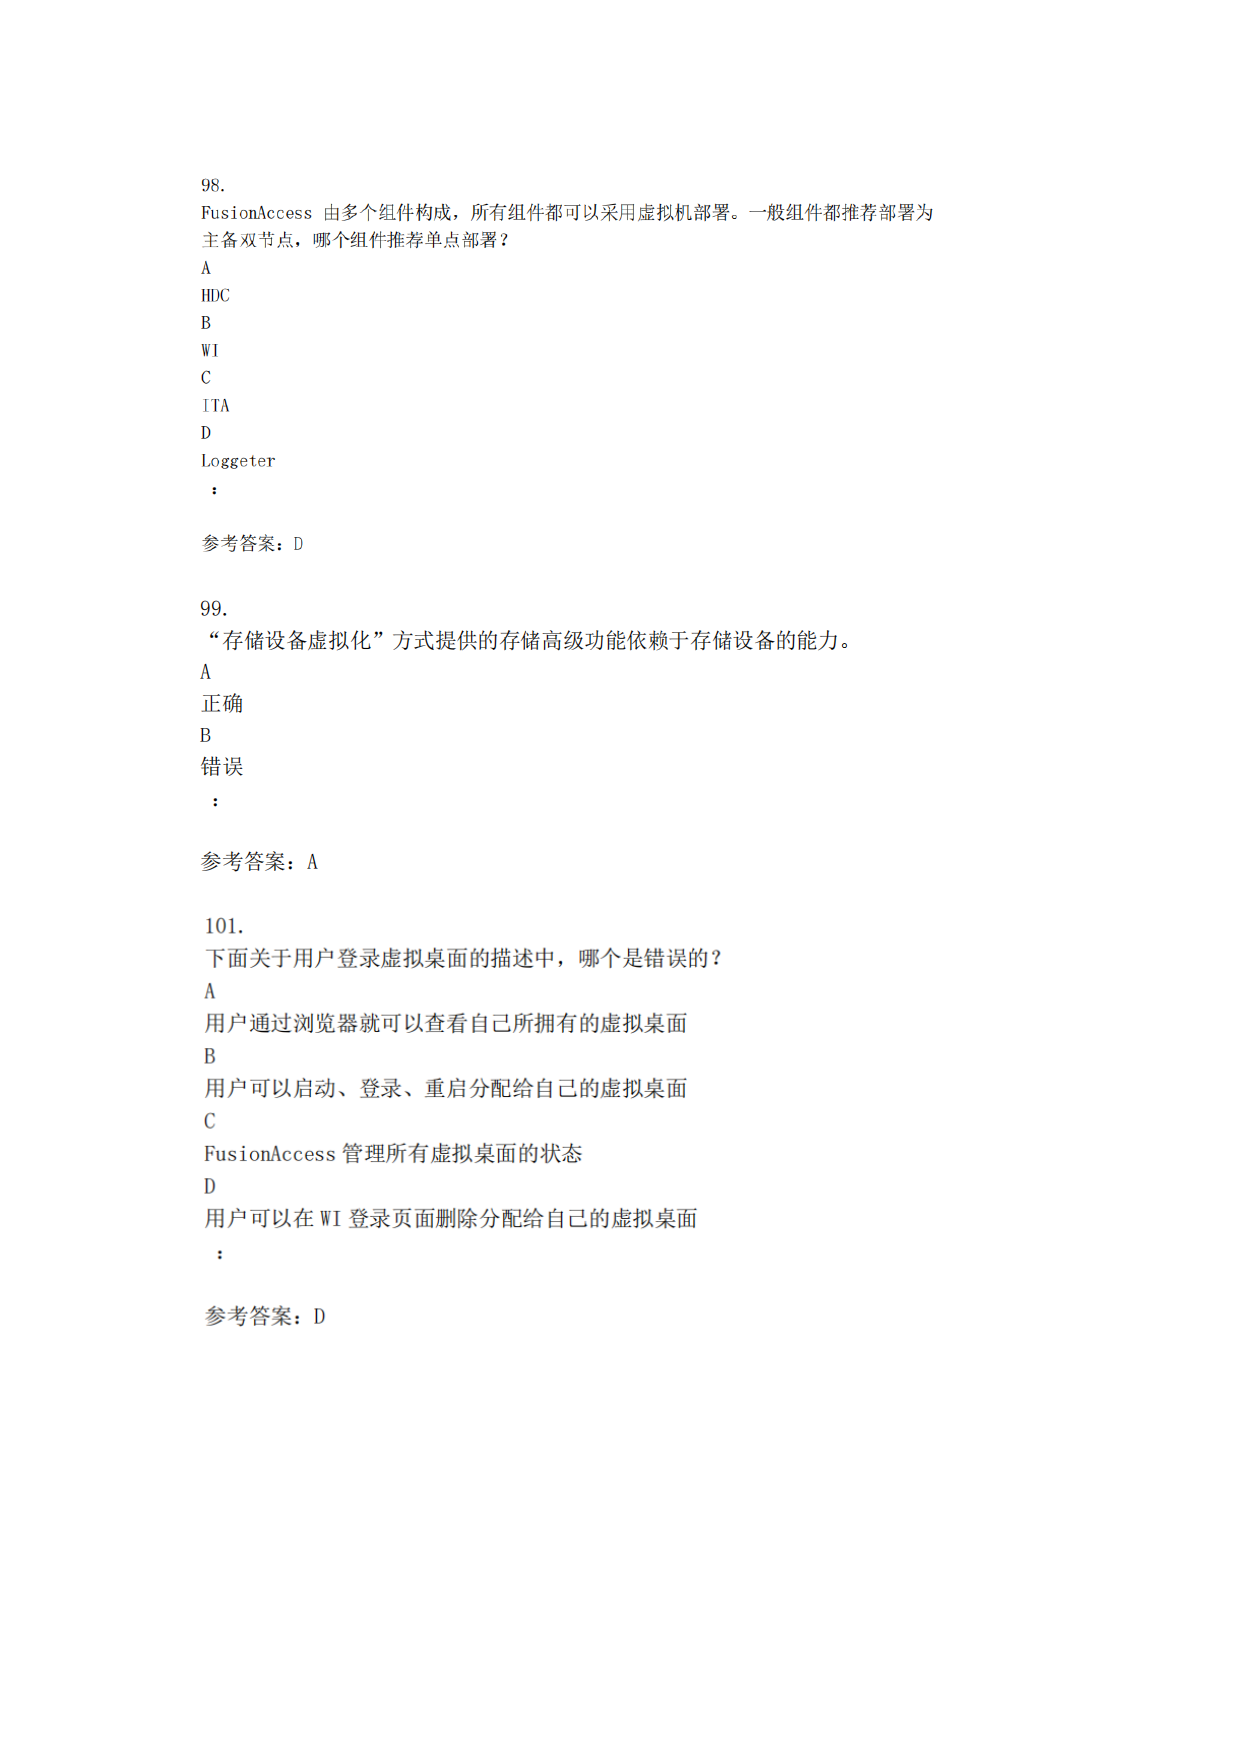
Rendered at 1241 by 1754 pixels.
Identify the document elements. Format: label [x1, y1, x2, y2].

picture [187, 584, 931, 887]
picture [187, 909, 816, 1343]
picture [187, 162, 936, 564]
